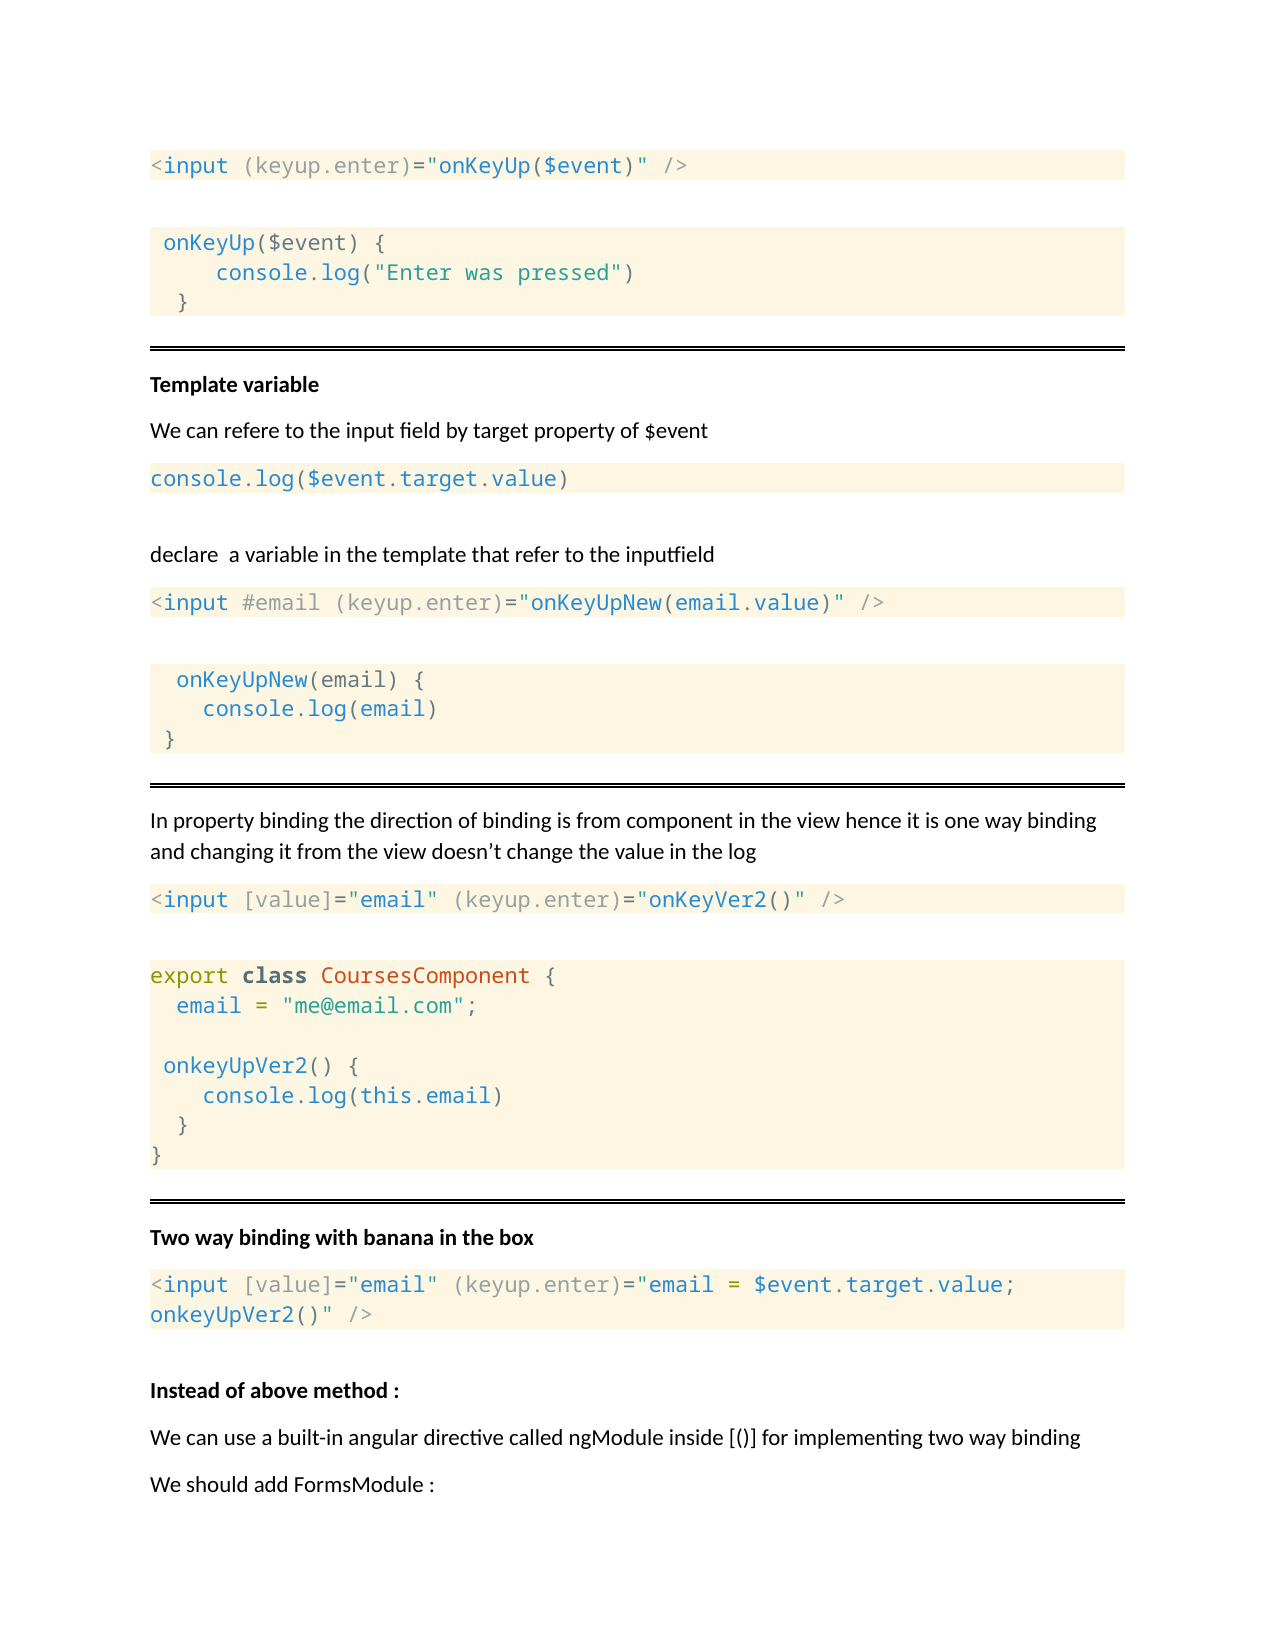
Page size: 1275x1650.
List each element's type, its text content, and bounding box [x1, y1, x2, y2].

text <input #email (keyup.enter)="onKeyUpNew(email.value)" /> [150, 587, 1125, 617]
text console.log(this.email) [150, 1079, 1125, 1109]
text console.log(email) [150, 693, 1125, 723]
text <input [value]="email" (keyup.enter)="onKeyVer2()" /> [150, 884, 1125, 913]
text We can refere to the input field by target property of $event [150, 417, 1125, 444]
text <input [value]="email" (keyup.enter)="email = $event.target.value; onkeyUpVer2()" /> [150, 1269, 1125, 1329]
text console.log("Enter was pressed") [150, 256, 1125, 286]
text Two way binding with banana in the box [150, 1223, 1125, 1251]
text export class CoursesComponent { [150, 960, 1125, 990]
text email = "me@email.com"; [150, 990, 1125, 1020]
text onKeyUpNew(email) { [150, 664, 1125, 693]
text In property binding the direction of binding is from component in the view hence it is one way binding and changing it from the view doesn’t change the value in the log [150, 807, 1125, 865]
text } [150, 1109, 1125, 1139]
text We can use a built-in angular directive called ngModule inside [()] for implementing two way binding [150, 1423, 1125, 1451]
text declare a variable in the template that refer to the inputfield [150, 540, 1125, 568]
text onkeyUpVer2() { [150, 1050, 1125, 1079]
text Instead of above method : [150, 1376, 1125, 1404]
text } [150, 723, 1125, 753]
text } [150, 1139, 1125, 1169]
text <input (keyup.enter)="onKeyUp($event)" /> [150, 150, 1125, 180]
text onKeyUp($event) { [150, 227, 1125, 256]
text console.log($event.target.value) [150, 463, 1125, 493]
text } [150, 286, 1125, 316]
text We should add FormsModule : [150, 1470, 1125, 1498]
text Template variable [150, 370, 1125, 398]
